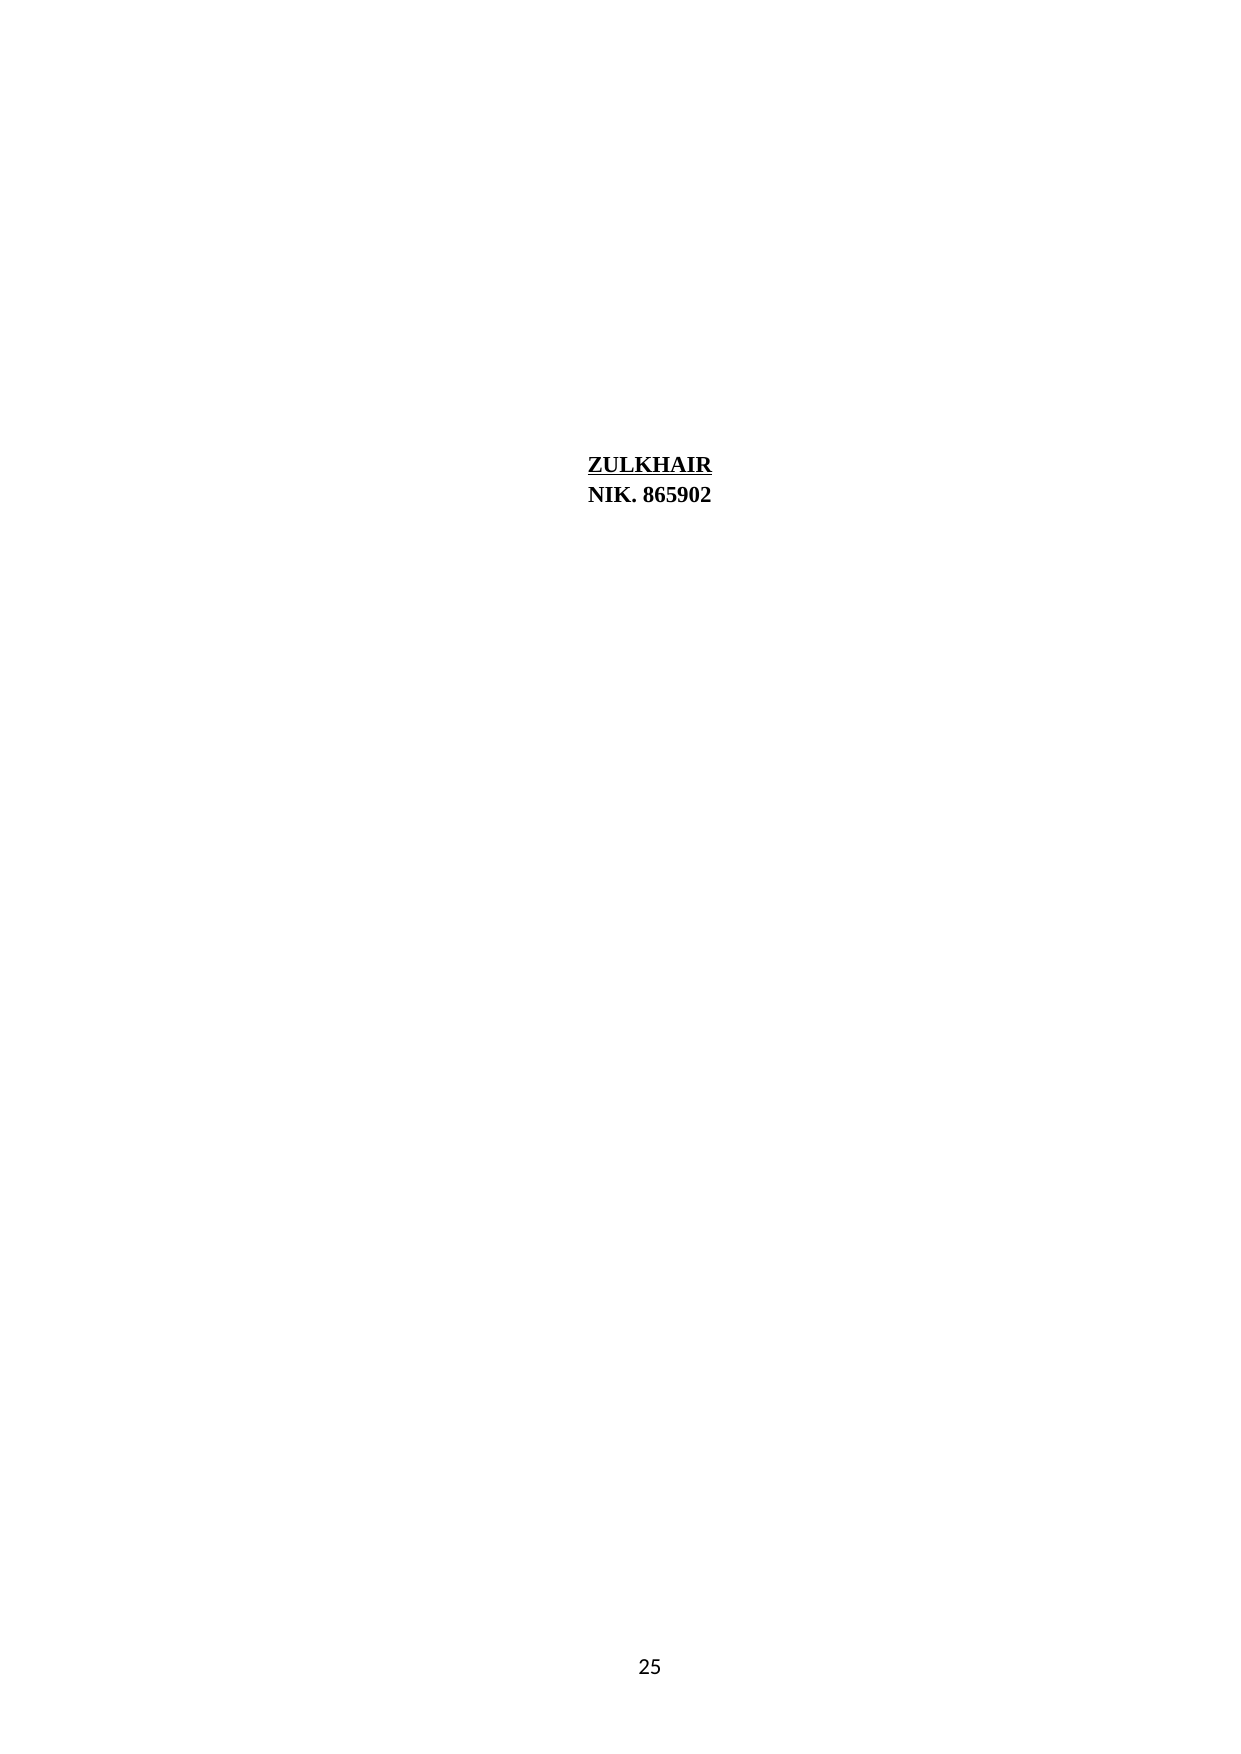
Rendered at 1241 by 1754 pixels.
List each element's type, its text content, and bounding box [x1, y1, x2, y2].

text ZULKHAIR [236, 451, 1063, 478]
text NIK. 865902 [236, 481, 1063, 508]
